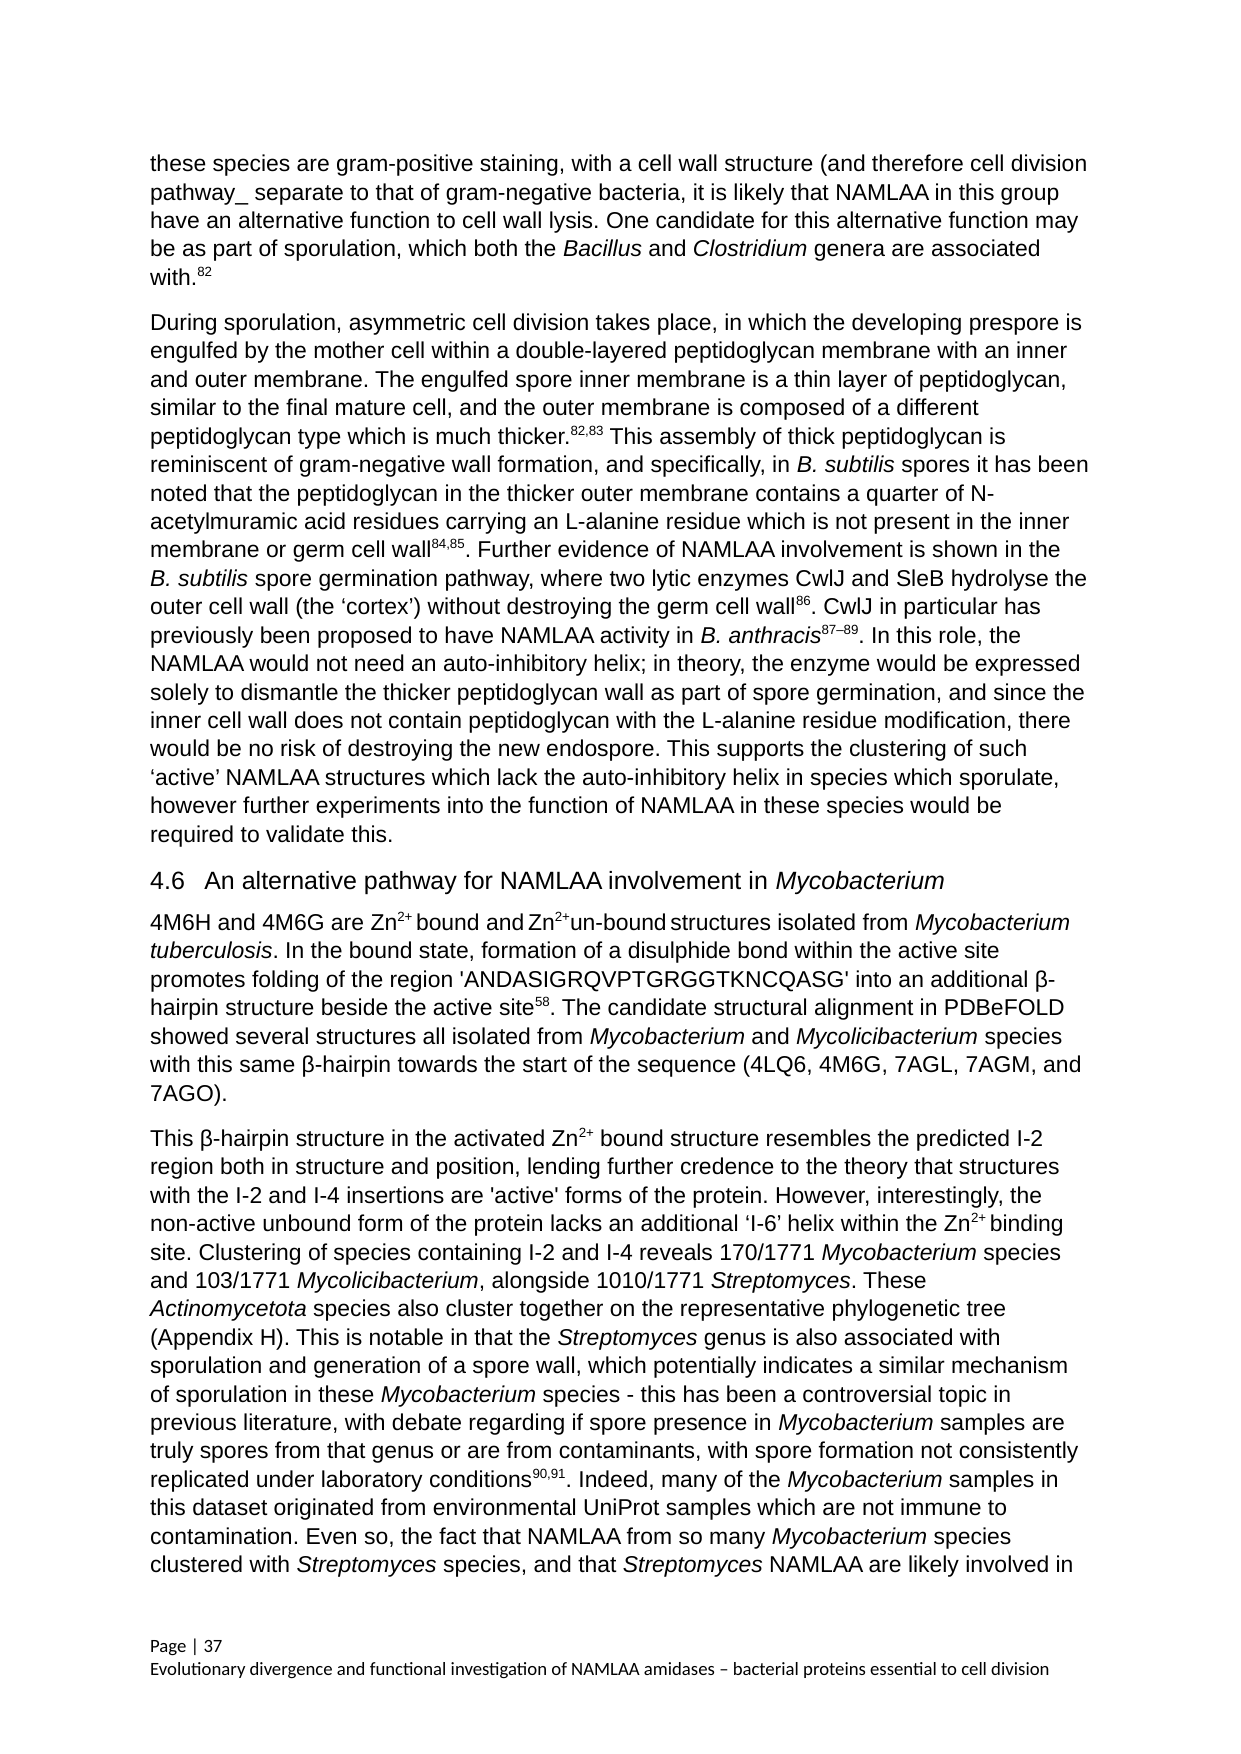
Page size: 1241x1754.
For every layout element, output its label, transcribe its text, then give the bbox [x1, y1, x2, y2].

text 4M6H and 4M6G are Zn2+ bound and Zn2+un-bound structures isolated from Mycobacterium tuberculosis. In the bound state, formation of a disulphide bond within the active site promotes folding of the region 'ANDASIGRQVPTGRGGTKNCQASG' into an additional β-hairpin structure beside the active site58. The candidate structural alignment in PDBeFOLD showed several structures all isolated from Mycobacterium and Mycolicibacterium species with this same β-hairpin towards the start of the sequence (4LQ6, 4M6G, 7AGL, 7AGM, and 7AGO). [150, 909, 1090, 1106]
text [150, 1125, 1090, 1578]
text During sporulation, asymmetric cell division takes place, in which the developing prespore is engulfed by the mother cell within a double-layered peptidoglycan membrane with an inner and outer membrane. The engulfed spore inner membrane is a thin layer of peptidoglycan, similar to the final mature cell, and the outer membrane is composed of a different peptidoglycan type which is much thicker.82,83 This assembly of thick peptidoglycan is reminiscent of gram-negative wall formation, and specifically, in B. subtilis spores it has been noted that the peptidoglycan in the thicker outer membrane contains a quarter of N-acetylmuramic acid residues carrying an L-alanine residue which is not present in the inner membrane or germ cell wall84,85. Further evidence of NAMLAA involvement is shown in the B. subtilis spore germination pathway, where two lytic enzymes CwlJ and SleB hydrolyse the outer cell wall (the ‘cortex’) without destroying the germ cell wall86. CwlJ in particular has previously been proposed to have NAMLAA activity in B. anthracis87–89. In this role, the NAMLAA would not need an auto-inhibitory helix; in theory, the enzyme would be expressed solely to dismantle the thicker peptidoglycan wall as part of spore germination, and since the inner cell wall does not contain peptidoglycan with the L-alanine residue modification, there would be no risk of destroying the new endospore. This supports the clustering of such ‘active’ NAMLAA structures which lack the auto-inhibitory helix in species which sporulate, however further experiments into the function of NAMLAA in these species would be required to validate this. [150, 309, 1090, 847]
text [150, 150, 1090, 290]
subtitle 4.6 An alternative pathway for NAMLAA involvement in Mycobacterium [150, 866, 1090, 894]
